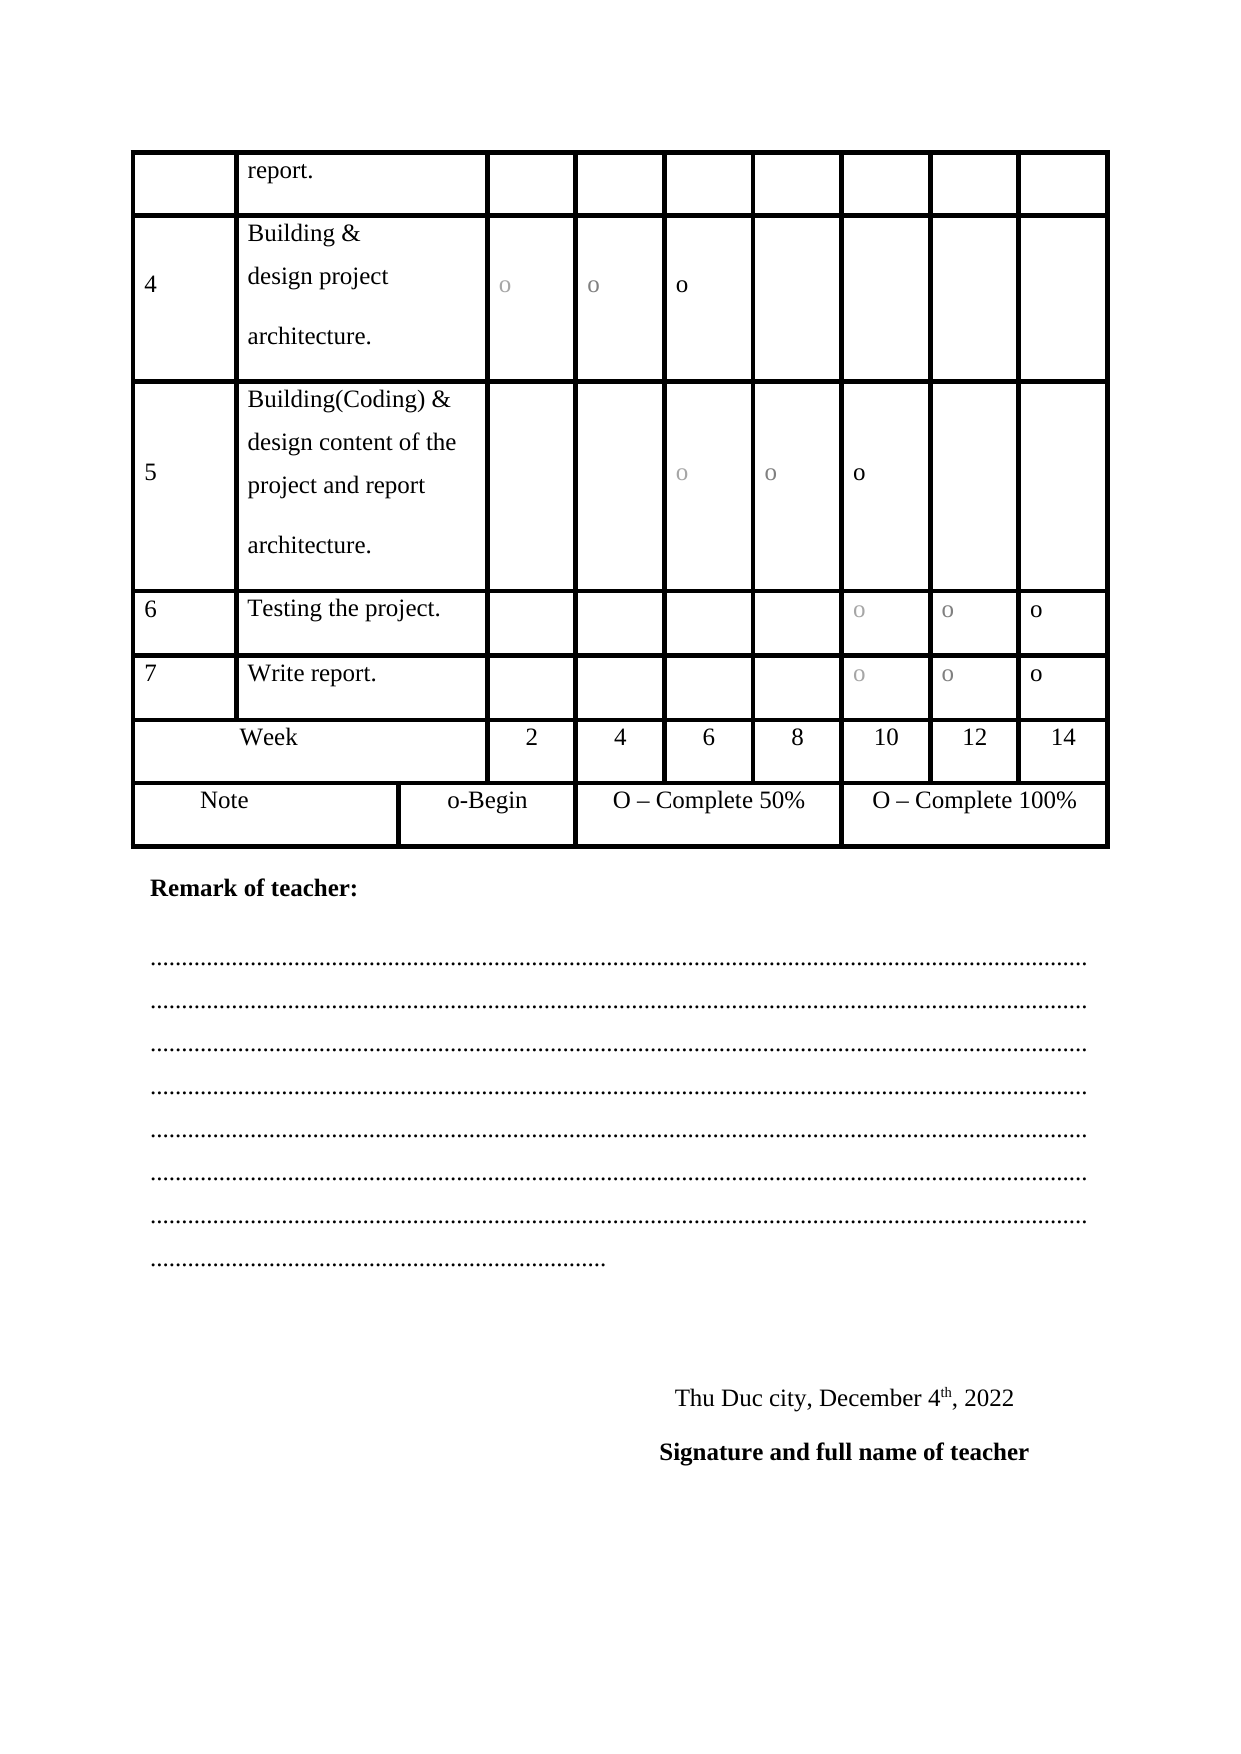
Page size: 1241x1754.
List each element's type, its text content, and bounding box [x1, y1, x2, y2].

table_cell [578, 658, 662, 717]
table_cell o [844, 658, 928, 717]
table_cell o [933, 658, 1016, 717]
table_cell Building(Coding) & design content of the project and report architecture. [239, 384, 485, 589]
table_cell 5 [135, 384, 234, 589]
table_cell O – Complete 100% [844, 785, 1105, 844]
table_cell o [1021, 593, 1105, 653]
table_cell [844, 218, 928, 379]
table_cell Week [135, 722, 485, 781]
table_header Thu Duc city, December 4th, 2022 [637, 1359, 1107, 1412]
table_cell Testing the project. [239, 593, 485, 653]
table_cell o [755, 384, 839, 589]
table_cell o [933, 593, 1016, 653]
table_cell o [667, 384, 751, 589]
table_cell [755, 658, 839, 717]
table_cell 14 [1021, 722, 1105, 781]
table_cell [755, 218, 839, 379]
table_cell 4 [135, 218, 234, 379]
table_cell 8 [755, 722, 839, 781]
table_cell [490, 384, 573, 589]
table_cell o [490, 155, 573, 213]
table_cell [1021, 384, 1105, 589]
table_cell [933, 218, 1016, 379]
table_cell 4 [578, 722, 662, 781]
table_cell o-Begin [401, 785, 573, 844]
table_cell o [667, 218, 751, 379]
table_cell o [490, 218, 573, 379]
table_cell [1021, 155, 1105, 213]
table_cell [578, 384, 662, 589]
table_cell [490, 658, 573, 717]
table_cell o [667, 155, 751, 213]
text ................................................................................................................................................................................................................................................................................................................................................................................................................................................................................................................................................................................................................................................................................................................................................................................................................................................................................................................................................................................................................................................................................................................................................................... [150, 942, 1090, 1272]
table_cell o [578, 218, 662, 379]
table_cell [755, 593, 839, 653]
table_cell 7 [135, 658, 234, 717]
table_cell 3 [135, 155, 234, 213]
table_cell O – Complete 50% [578, 785, 839, 844]
table_cell Signature and full name of teacher [637, 1412, 1107, 1520]
table_cell 10 [844, 722, 928, 781]
table_cell Write report. [239, 658, 485, 717]
table_cell o [844, 384, 928, 589]
table_cell Note [135, 785, 396, 844]
table_cell 6 [667, 722, 751, 781]
table_cell [667, 593, 751, 653]
table_cell [1021, 218, 1105, 379]
table_cell o [1021, 658, 1105, 717]
table_cell o [578, 155, 662, 213]
table_cell Building & design project architecture. [239, 218, 485, 379]
table_cell [667, 658, 751, 717]
text Remark of teacher: [150, 873, 1090, 902]
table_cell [239, 155, 485, 213]
table_cell 12 [933, 722, 1016, 781]
table_cell 6 [135, 593, 234, 653]
table_cell 2 [490, 722, 573, 781]
table_cell [490, 593, 573, 653]
table_cell o [933, 155, 1016, 213]
table_cell [578, 593, 662, 653]
table_cell [755, 155, 839, 213]
table_cell [933, 384, 1016, 589]
table_cell [844, 155, 928, 213]
table_cell o [844, 593, 928, 653]
